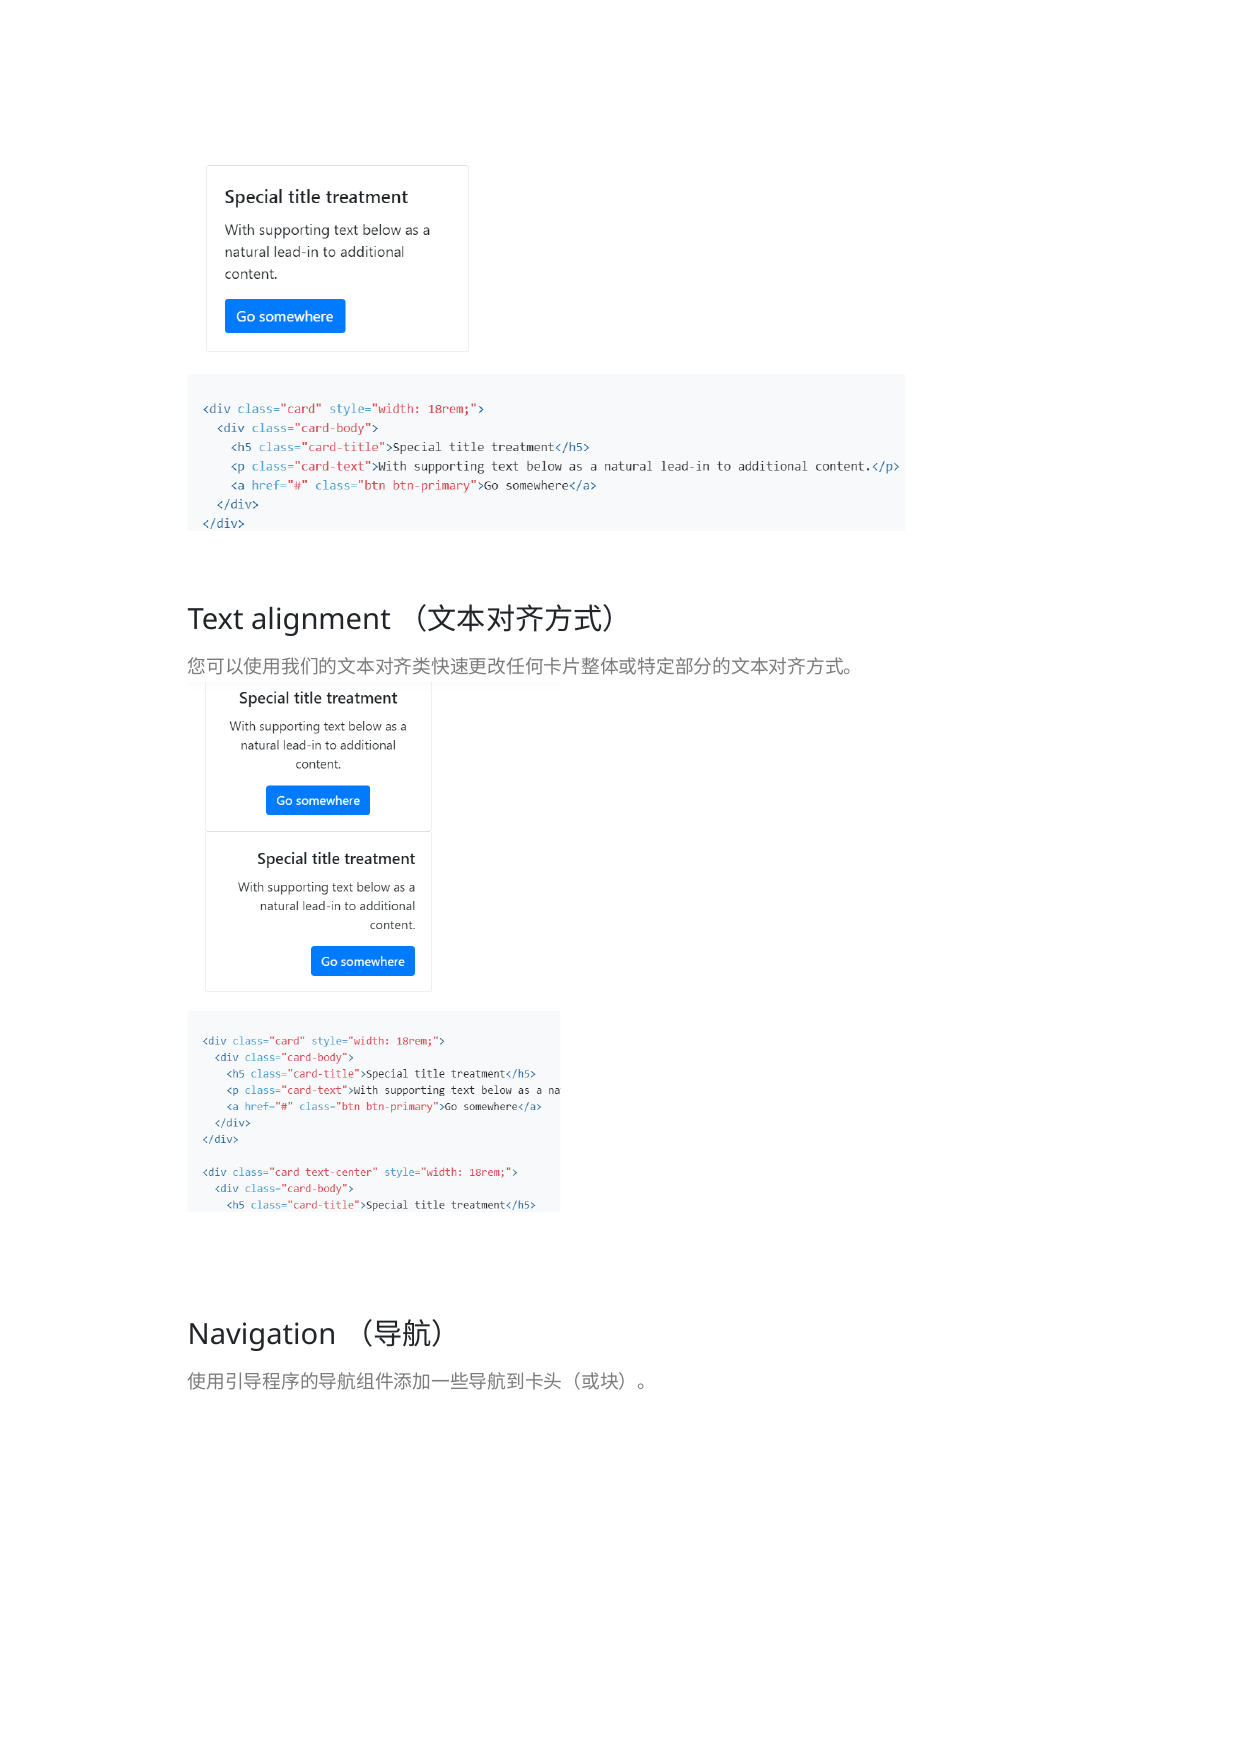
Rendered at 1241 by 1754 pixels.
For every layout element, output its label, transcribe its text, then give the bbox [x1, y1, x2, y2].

text 使用引导程序的导航组件添加一些导航到卡头（或块）。 [187, 1364, 1053, 1397]
text Text alignment （文本对齐方式） [187, 584, 1053, 649]
text Navigation （导航） [187, 1299, 1053, 1364]
text 您可以使用我们的文本对齐类快速更改任何卡片整体或特定部分的文本对齐方式。 [187, 649, 1053, 682]
